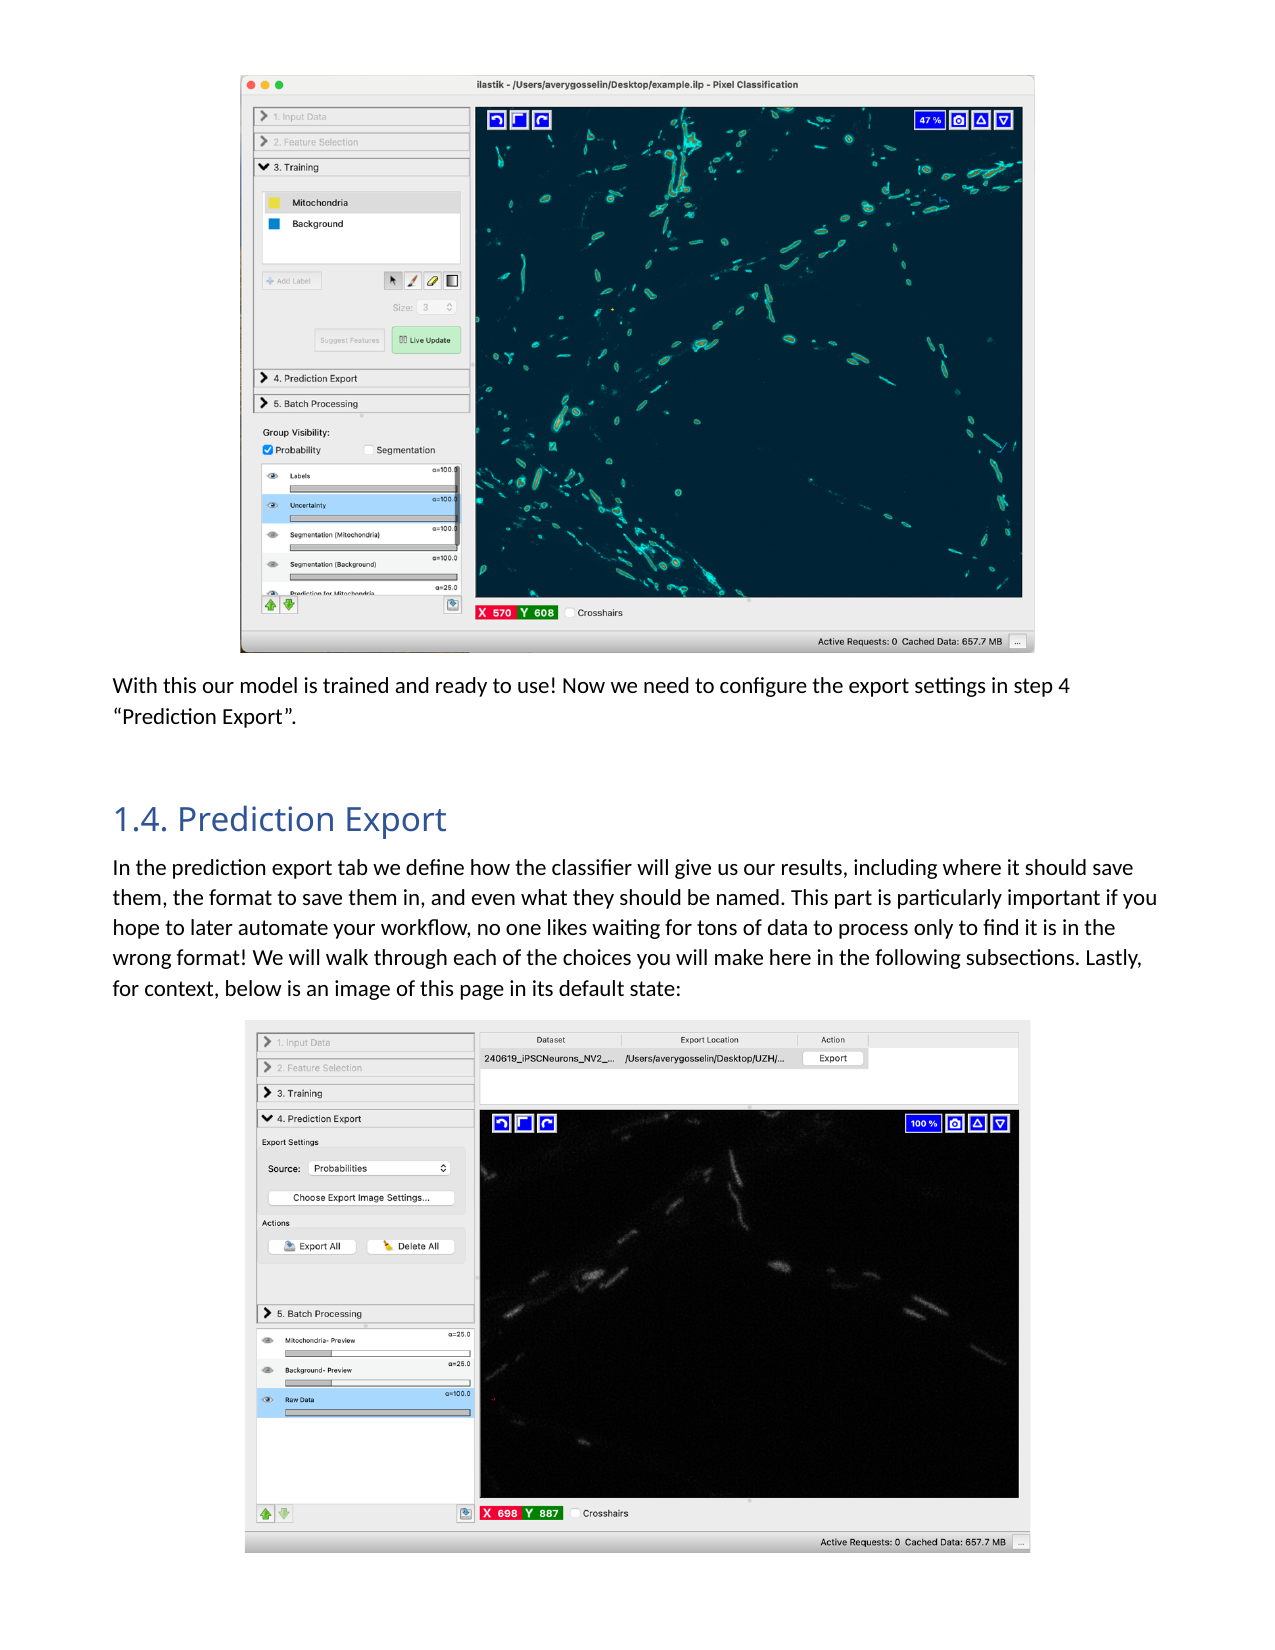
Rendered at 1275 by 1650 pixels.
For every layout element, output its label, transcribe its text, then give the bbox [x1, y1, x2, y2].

text In the prediction export tab we define how the classifier will give us our results, including where it should save them, the format to save them in, and even what they should be named. This part is particularly important if you hope to later automate your workflow, no one likes waiting for tons of data to process only to find it is in the wrong format! We will walk through each of the choices you will make here in the following subsections. Lastly, for context, below is an image of this page in its default state: [112, 853, 1162, 1002]
picture [244, 1020, 1031, 1553]
subtitle 1.4. Prediction Export [112, 796, 1162, 841]
text With this our model is trained and ready to use! Now we need to configure the export settings in step 4 “Prediction Export”. [112, 672, 1162, 730]
picture [240, 75, 1035, 653]
